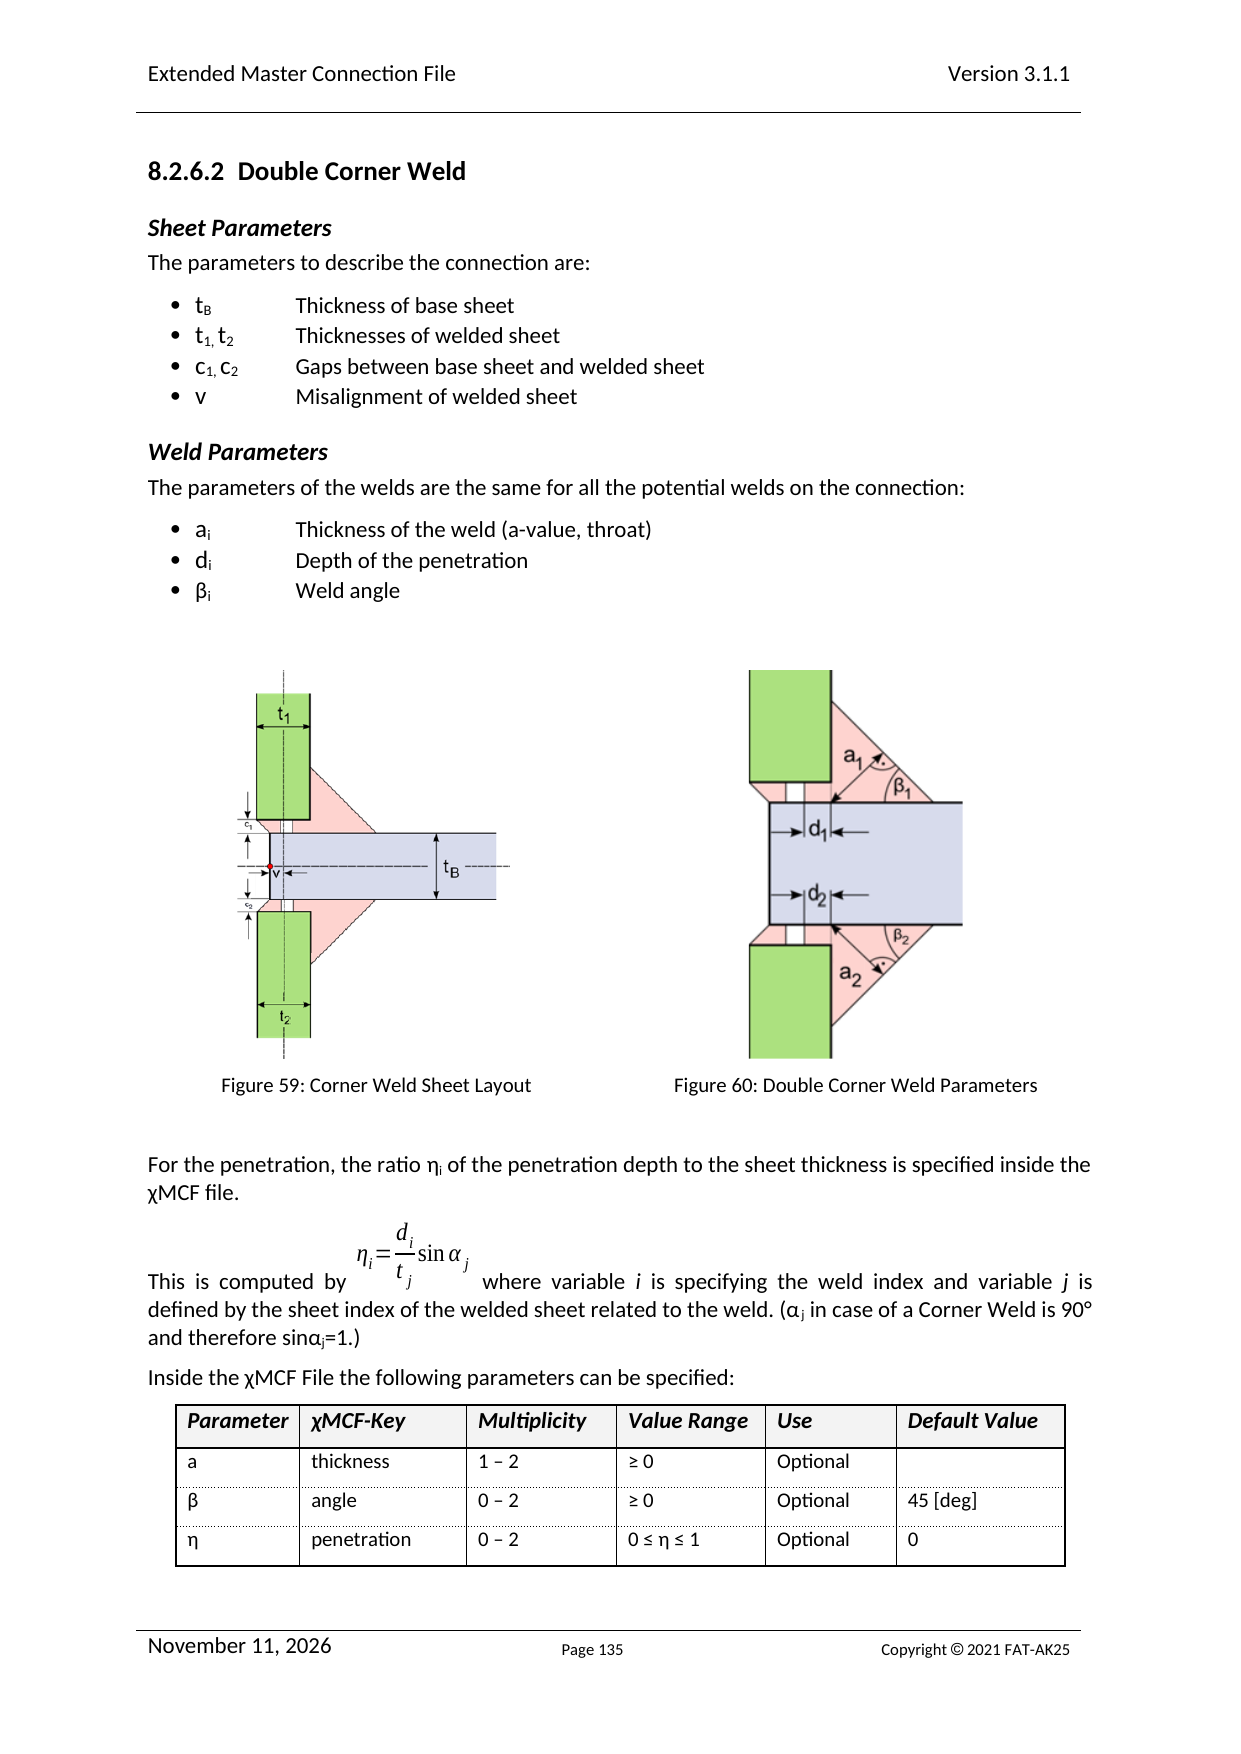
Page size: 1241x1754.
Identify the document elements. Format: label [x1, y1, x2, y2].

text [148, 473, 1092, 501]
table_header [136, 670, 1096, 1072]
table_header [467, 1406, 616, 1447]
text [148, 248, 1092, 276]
picture [237, 670, 516, 1059]
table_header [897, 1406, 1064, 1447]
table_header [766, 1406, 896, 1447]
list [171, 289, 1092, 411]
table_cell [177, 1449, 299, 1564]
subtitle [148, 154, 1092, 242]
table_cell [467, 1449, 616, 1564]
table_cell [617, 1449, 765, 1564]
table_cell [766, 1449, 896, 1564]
picture [748, 670, 963, 1060]
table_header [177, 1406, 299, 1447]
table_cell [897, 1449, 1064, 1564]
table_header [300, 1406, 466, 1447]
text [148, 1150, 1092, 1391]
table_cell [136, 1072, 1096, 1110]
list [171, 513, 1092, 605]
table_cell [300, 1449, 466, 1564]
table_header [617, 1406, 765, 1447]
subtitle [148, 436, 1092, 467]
